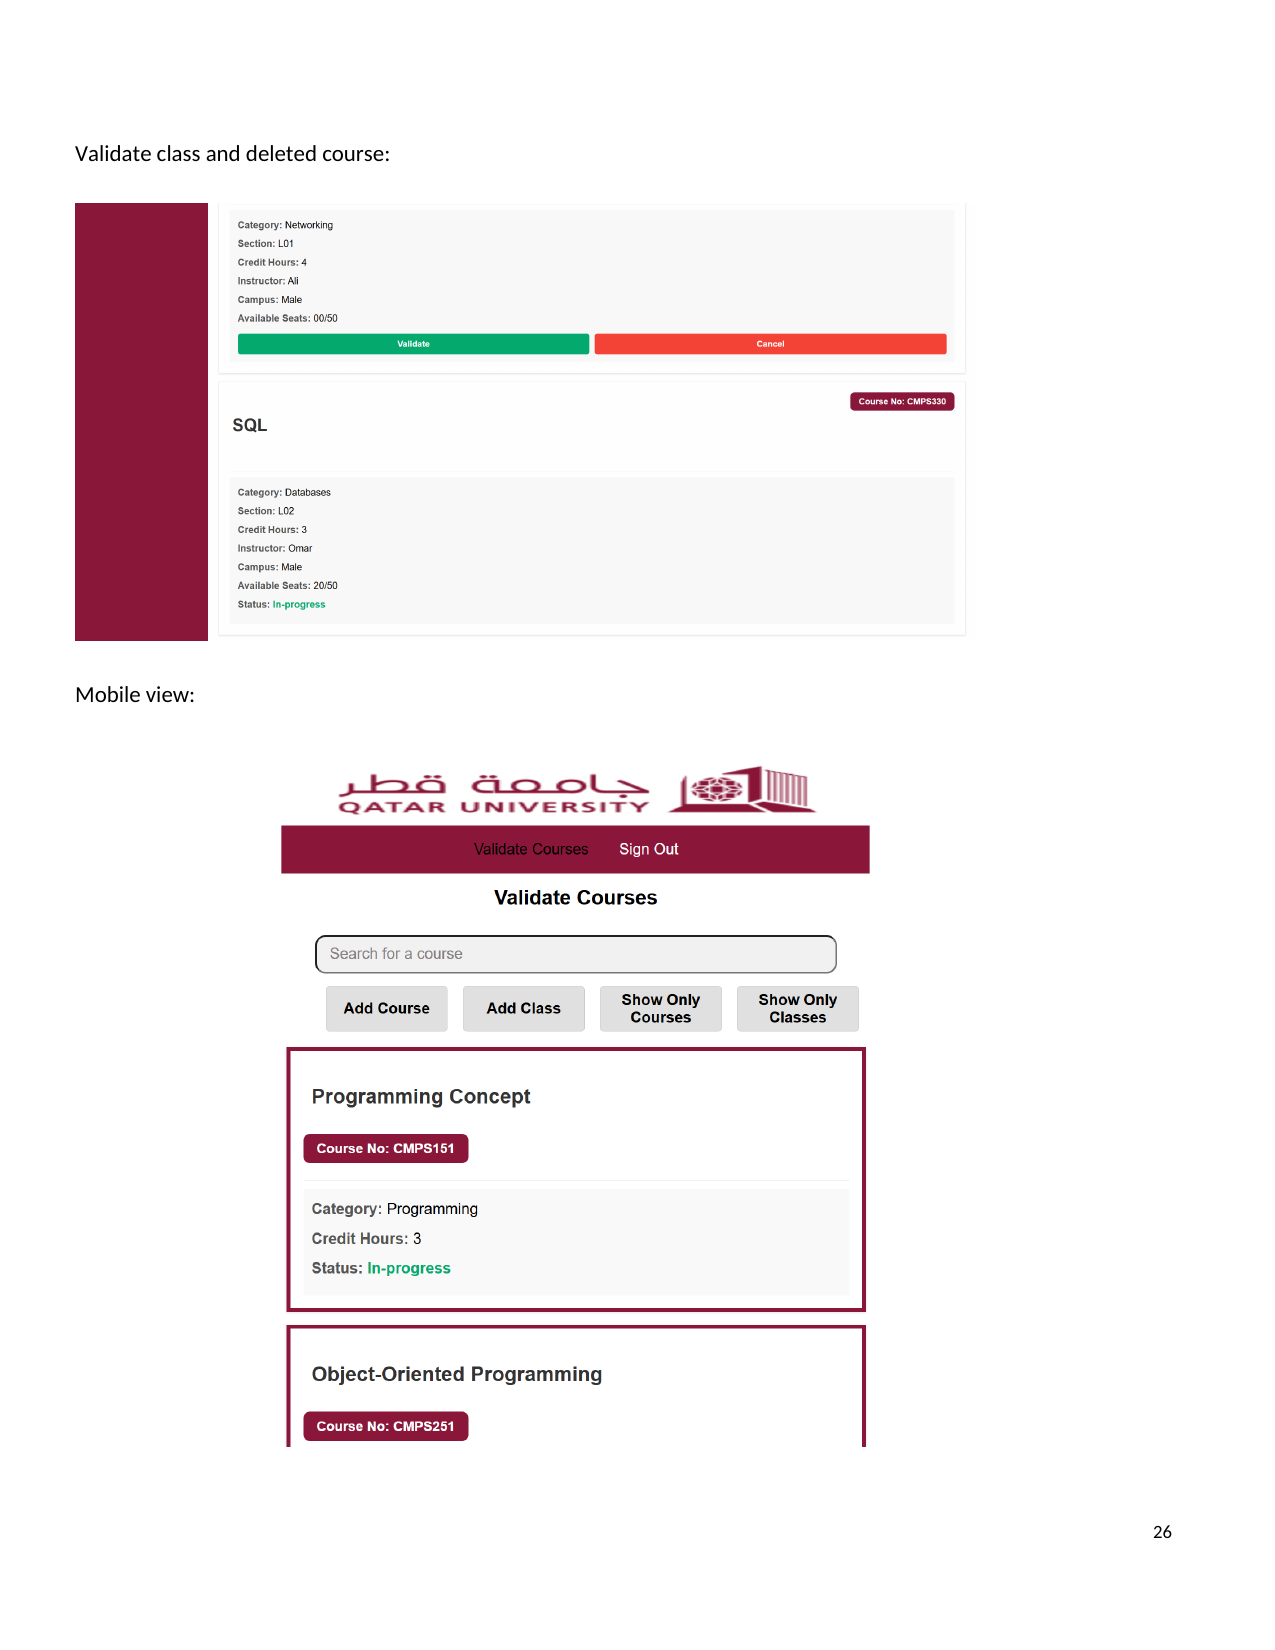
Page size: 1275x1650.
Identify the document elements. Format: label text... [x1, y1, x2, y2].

picture [281, 757, 870, 1447]
text Validate class and deleted course: [75, 139, 1173, 167]
picture [75, 203, 976, 641]
text Mobile view: [75, 680, 1173, 708]
